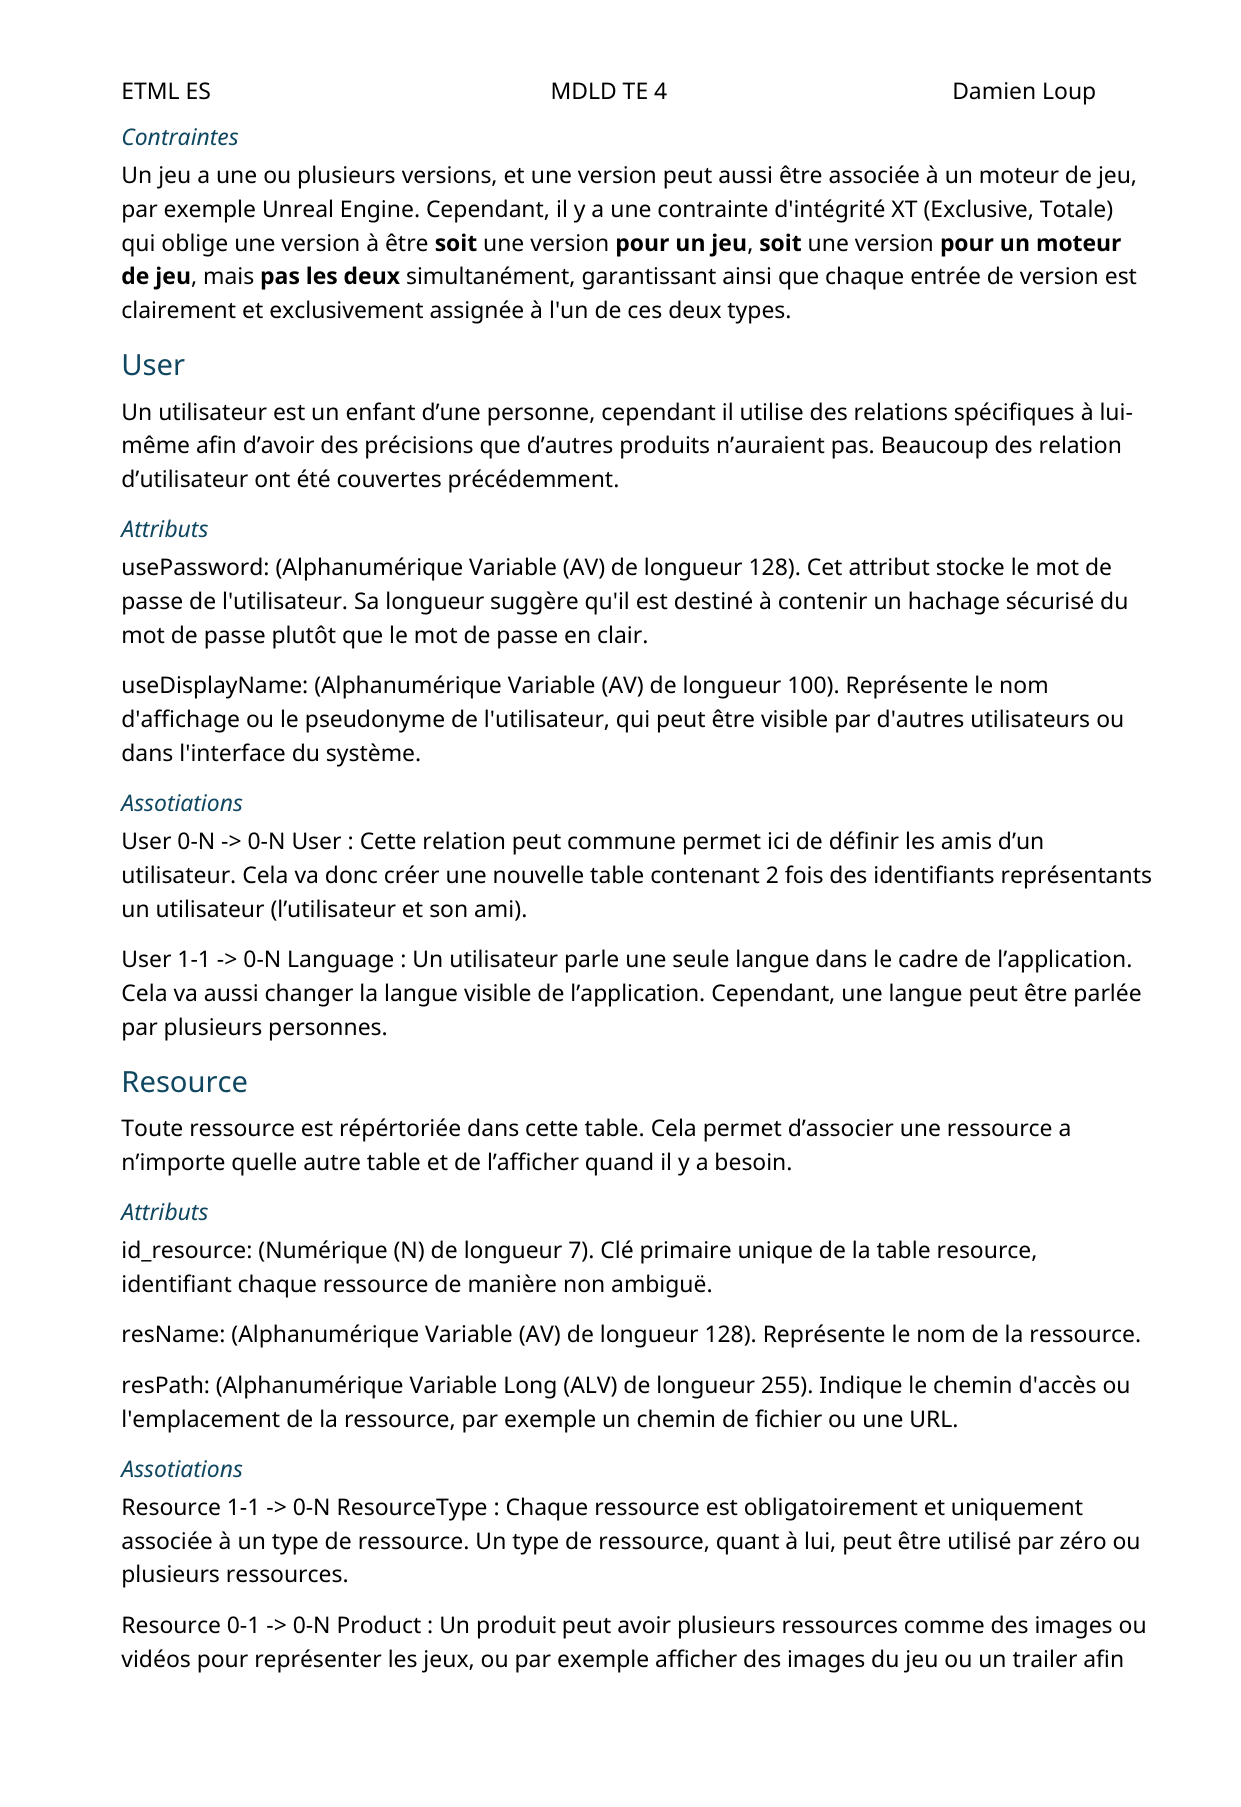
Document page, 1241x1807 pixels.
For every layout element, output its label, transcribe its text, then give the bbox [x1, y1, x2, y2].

text resName: (Alphanumérique Variable (AV) de longueur 128). Représente le nom de la ressource. [121, 1318, 1153, 1349]
text User 1-1 -> 0-N Language : Un utilisateur parle une seule langue dans le cadre de l’application. Cela va aussi changer la langue visible de l’application. Cependant, une langue peut être parlée par plusieurs personnes. [121, 943, 1153, 1042]
text User 0-N -> 0-N User : Cette relation peut commune permet ici de définir les amis d’un utilisateur. Cela va donc créer une nouvelle table contenant 2 fois des identifiants représentants un utilisateur (l’utilisateur et son ami). [121, 825, 1153, 924]
text useDisplayName: (Alphanumérique Variable (AV) de longueur 100). Représente le nom d'affichage ou le pseudonyme de l'utilisateur, qui peut être visible par d'autres utilisateurs ou dans l'interface du système. [121, 669, 1153, 768]
text usePassword: (Alphanumérique Variable (AV) de longueur 128). Cet attribut stocke le mot de passe de l'utilisateur. Sa longueur suggère qu'il est destiné à contenir un hachage sécurisé du mot de passe plutôt que le mot de passe en clair. [121, 551, 1153, 650]
subtitle Attributs [121, 1196, 1153, 1227]
text Resource 1-1 -> 0-N ResourceType : Chaque ressource est obligatoirement et uniquement associée à un type de ressource. Un type de ressource, quant à lui, peut être utilisé par zéro ou plusieurs ressources. [121, 1491, 1153, 1589]
text Un utilisateur est un enfant d’une personne, cependant il utilise des relations spécifiques à lui-même afin d’avoir des précisions que d’autres produits n’auraient pas. Beaucoup des relation d’utilisateur ont été couvertes précédemment. [121, 396, 1153, 494]
subtitle User [121, 344, 1153, 384]
subtitle Contraintes [121, 121, 1153, 152]
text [121, 1609, 1153, 1674]
text id_resource: (Numérique (N) de longueur 7). Clé primaire unique de la table resource, identifiant chaque ressource de manière non ambiguë. [121, 1234, 1153, 1299]
subtitle Assotiations [121, 1453, 1153, 1484]
subtitle Assotiations [121, 787, 1153, 818]
text Toute ressource est répértoriée dans cette table. Cela permet d’associer une ressource a n’importe quelle autre table et de l’afficher quand il y a besoin. [121, 1112, 1153, 1177]
subtitle Resource [121, 1061, 1153, 1101]
subtitle Attributs [121, 513, 1153, 545]
text resPath: (Alphanumérique Variable Long (ALV) de longueur 255). Indique le chemin d'accès ou l'emplacement de la ressource, par exemple un chemin de fichier ou une URL. [121, 1369, 1153, 1434]
text Un jeu a une ou plusieurs versions, et une version peut aussi être associée à un moteur de jeu, par exemple Unreal Engine. Cependant, il y a une contrainte d'intégrité XT (Exclusive, Totale) qui oblige une version à être soit une version pour un jeu, soit une version pour un moteur de jeu, mais pas les deux simultanément, garantissant ainsi que chaque entrée de version est clairement et exclusivement assignée à l'un de ces deux types. [121, 159, 1153, 325]
